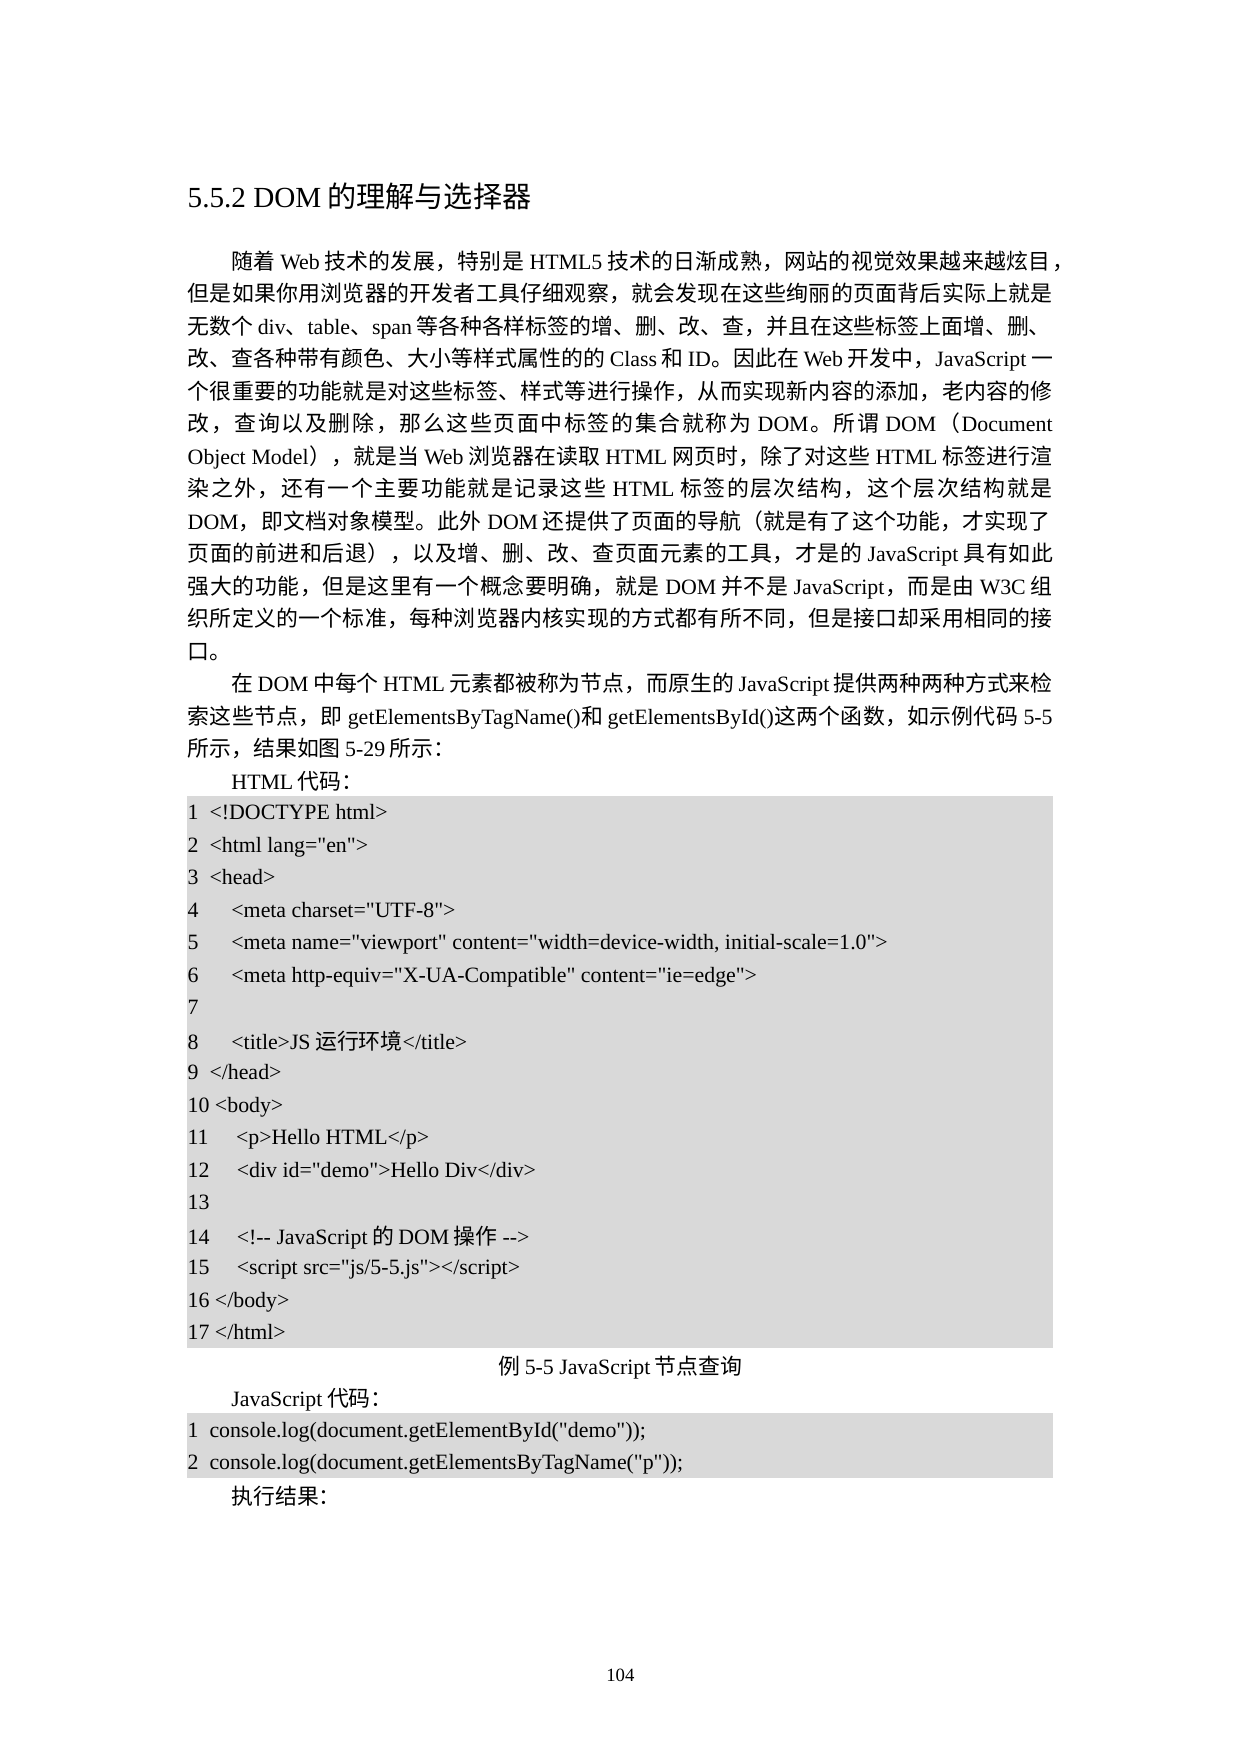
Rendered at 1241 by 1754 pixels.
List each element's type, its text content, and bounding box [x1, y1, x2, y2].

text 17 </html> [187, 1316, 1053, 1348]
text 13 [187, 1186, 1053, 1218]
subtitle 5.5.2 DOM的理解与选择器 [187, 162, 1053, 227]
text 在DOM中每个HTML元素都被称为节点，而原生的JavaScript提供两种两种方式来检索这些节点，即getElementsByTagName()和getElementsById()这两个函数，如示例代码5-5所示，结果如图5-29所示： [187, 666, 1053, 763]
text 9 </head> [187, 1056, 1053, 1088]
text 11 <p>Hello HTML</p> [187, 1121, 1053, 1153]
text 12 <div id="demo">Hello Div</div> [187, 1153, 1053, 1186]
text 执行结果： [187, 1478, 1053, 1511]
text 16 </body> [187, 1283, 1053, 1316]
text JavaScript代码： [187, 1381, 1053, 1413]
text 1 console.log(document.getElementById("demo")); [187, 1413, 1053, 1446]
text HTML代码： [187, 763, 1053, 796]
text 5 <meta name="viewport" content="width=device-width, initial-scale=1.0"> [187, 926, 1053, 958]
text 3 <head> [187, 861, 1053, 893]
text 2 console.log(document.getElementsByTagName("p")); [187, 1446, 1053, 1478]
text 例5-5 JavaScript节点查询 [187, 1348, 1053, 1381]
text 6 <meta http-equiv="X-UA-Compatible" content="ie=edge"> [187, 958, 1053, 991]
text 4 <meta charset="UTF-8"> [187, 893, 1053, 926]
text 10 <body> [187, 1088, 1053, 1121]
text 2 <html lang="en"> [187, 828, 1053, 861]
text 7 [187, 991, 1053, 1023]
text 随着Web技术的发展，特别是HTML5技术的日渐成熟，网站的视觉效果越来越炫目，但是如果你用浏览器的开发者工具仔细观察，就会发现在这些绚丽的页面背后实际上就是无数个div、table、span等各种各样标签的增、删、改、查，并且在这些标签上面增、删、改、查各种带有颜色、大小等样式属性的的Class和ID。因此在Web开发中，JavaScript一个很重要的功能就是对这些标签、样式等进行操作，从而实现新内容的添加，老内容的修改，查询以及删除，那么这些页面中标签的集合就称为DOM。所谓DOM（Document Object Model），就是当Web浏览器在读取HTML网页时，除了对这些HTML标签进行渲染之外，还有一个主要功能就是记录这些HTML标签的层次结构，这个层次结构就是DOM，即文档对象模型。此外DOM还提供了页面的导航（就是有了这个功能，才实现了页面的前进和后退），以及增、删、改、查页面元素的工具，才是的JavaScript具有如此强大的功能，但是这里有一个概念要明确，就是DOM并不是JavaScript，而是由W3C组织所定义的一个标准，每种浏览器内核实现的方式都有所不同，但是接口却采用相同的接口。 [187, 243, 1053, 666]
text 14 <!-- JavaScript的DOM操作 --> [187, 1218, 1053, 1251]
text 1 <!DOCTYPE html> [187, 796, 1053, 828]
text 8 <title>JS运行环境</title> [187, 1023, 1053, 1056]
text 15 <script src="js/5-5.js"></script> [187, 1251, 1053, 1283]
